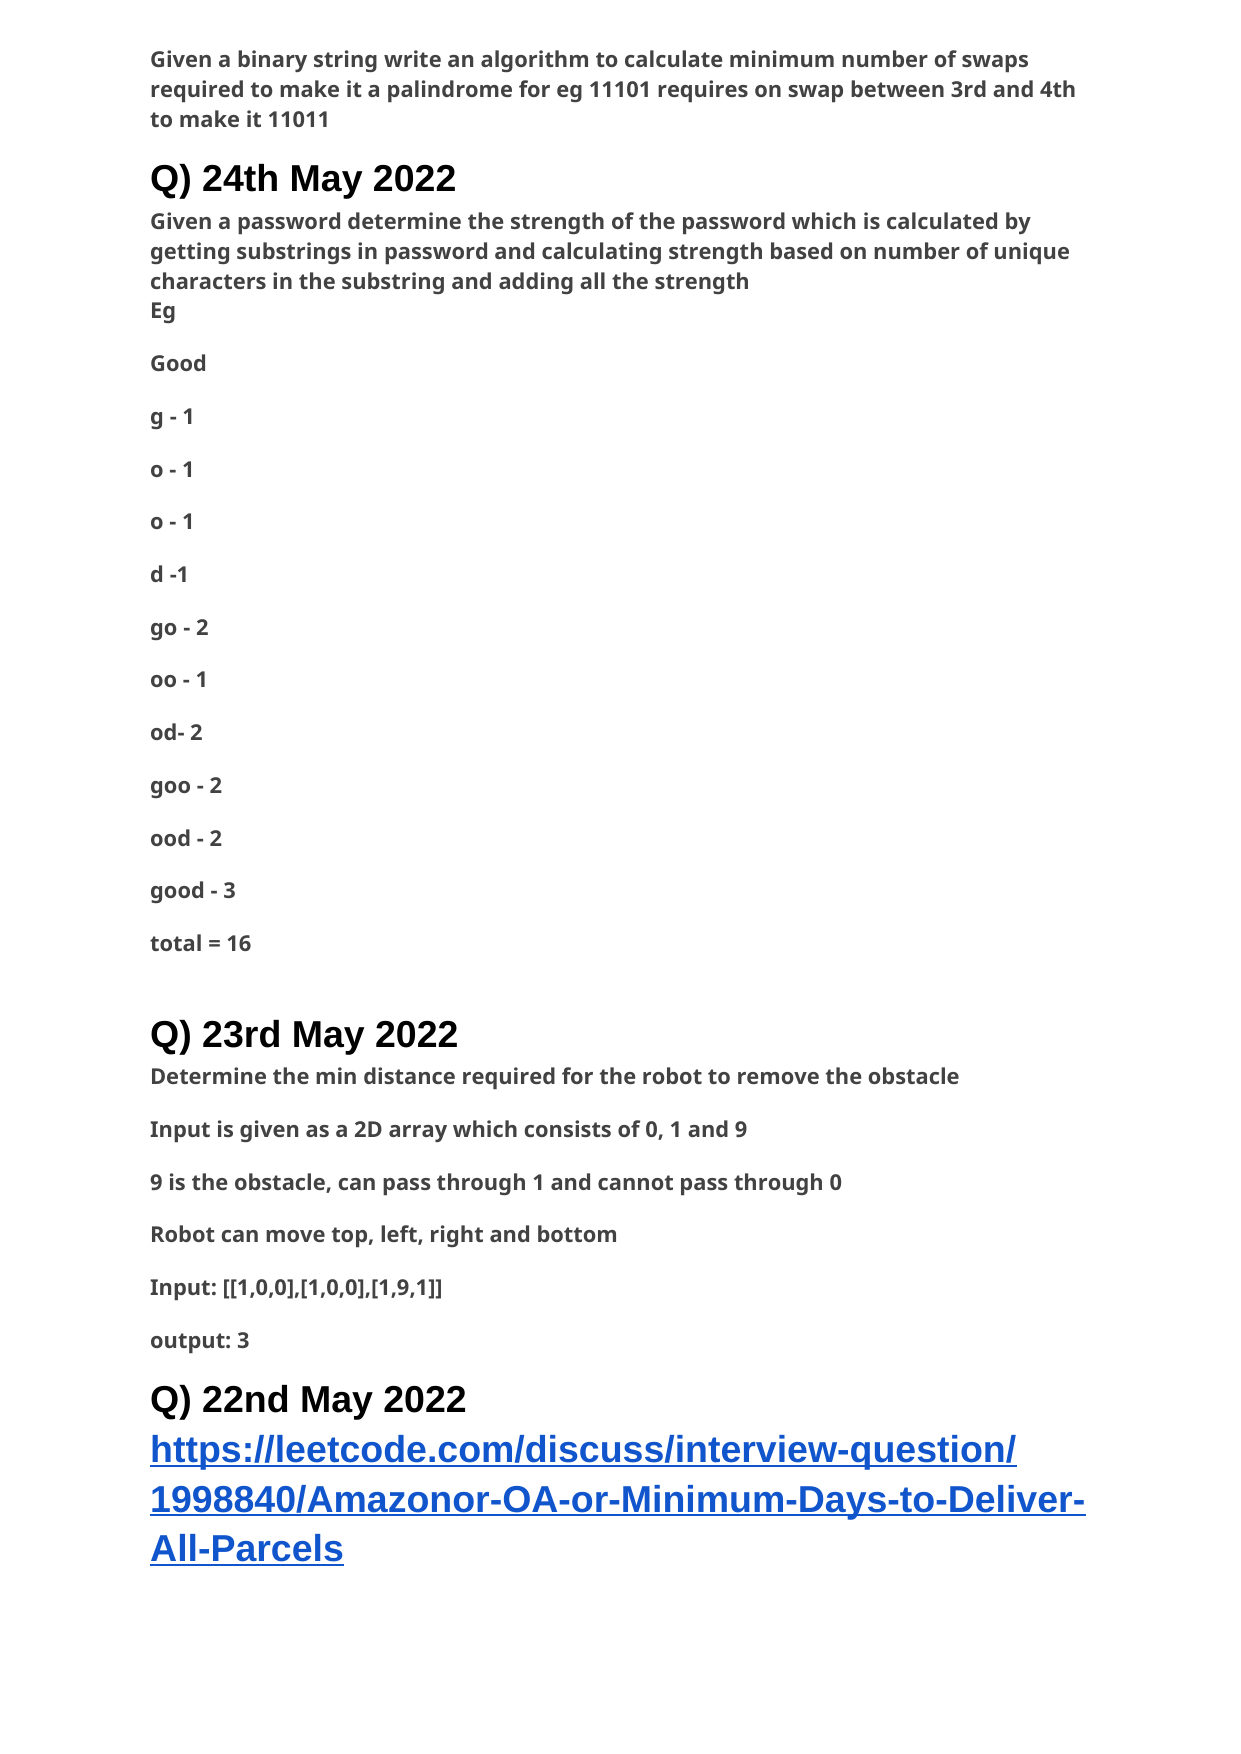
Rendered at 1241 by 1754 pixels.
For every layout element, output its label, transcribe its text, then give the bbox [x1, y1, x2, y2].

text Robot can move top, left, right and bottom [150, 1219, 1090, 1249]
text oo - 1 [150, 664, 1090, 694]
text ood - 2 [150, 823, 1090, 852]
text Q) 23rd May 2022 [150, 1012, 1090, 1055]
text Given a binary string write an algorithm to calculate minimum number of swaps required to make it a palindrome for eg 11101 requires on swap between 3rd and 4th to make it 11011 [150, 44, 1090, 134]
text output: 3 [150, 1325, 1090, 1355]
text Determine the min distance required for the robot to remove the obstacle [150, 1061, 1090, 1091]
text https://leetcode.com/discuss/interview-question/1998840/Amazonor-OA-or-Minimum-Days-to-Deliver-All-Parcels [150, 1427, 1090, 1569]
text g - 1 [150, 401, 1090, 431]
text d -1 [150, 559, 1090, 589]
text Input: [[1,0,0],[1,0,0],[1,9,1]] [150, 1272, 1090, 1302]
text goo - 2 [150, 770, 1090, 800]
text Q) 24th May 2022 [150, 157, 1090, 200]
text Q) 22nd May 2022 [150, 1378, 1090, 1421]
text Input is given as a 2D array which consists of 0, 1 and 9 [150, 1114, 1090, 1144]
text go - 2 [150, 612, 1090, 642]
text o - 1 [150, 506, 1090, 536]
text good - 3 [150, 875, 1090, 905]
text o - 1 [150, 454, 1090, 483]
text Good [150, 348, 1090, 378]
text Given a password determine the strength of the password which is calculated by getting substrings in password and calculating strength based on number of unique characters in the substring and adding all the strength Eg [150, 206, 1090, 325]
text 9 is the obstacle, can pass through 1 and cannot pass through 0 [150, 1167, 1090, 1197]
text total = 16 [150, 928, 1090, 958]
text od- 2 [150, 717, 1090, 747]
